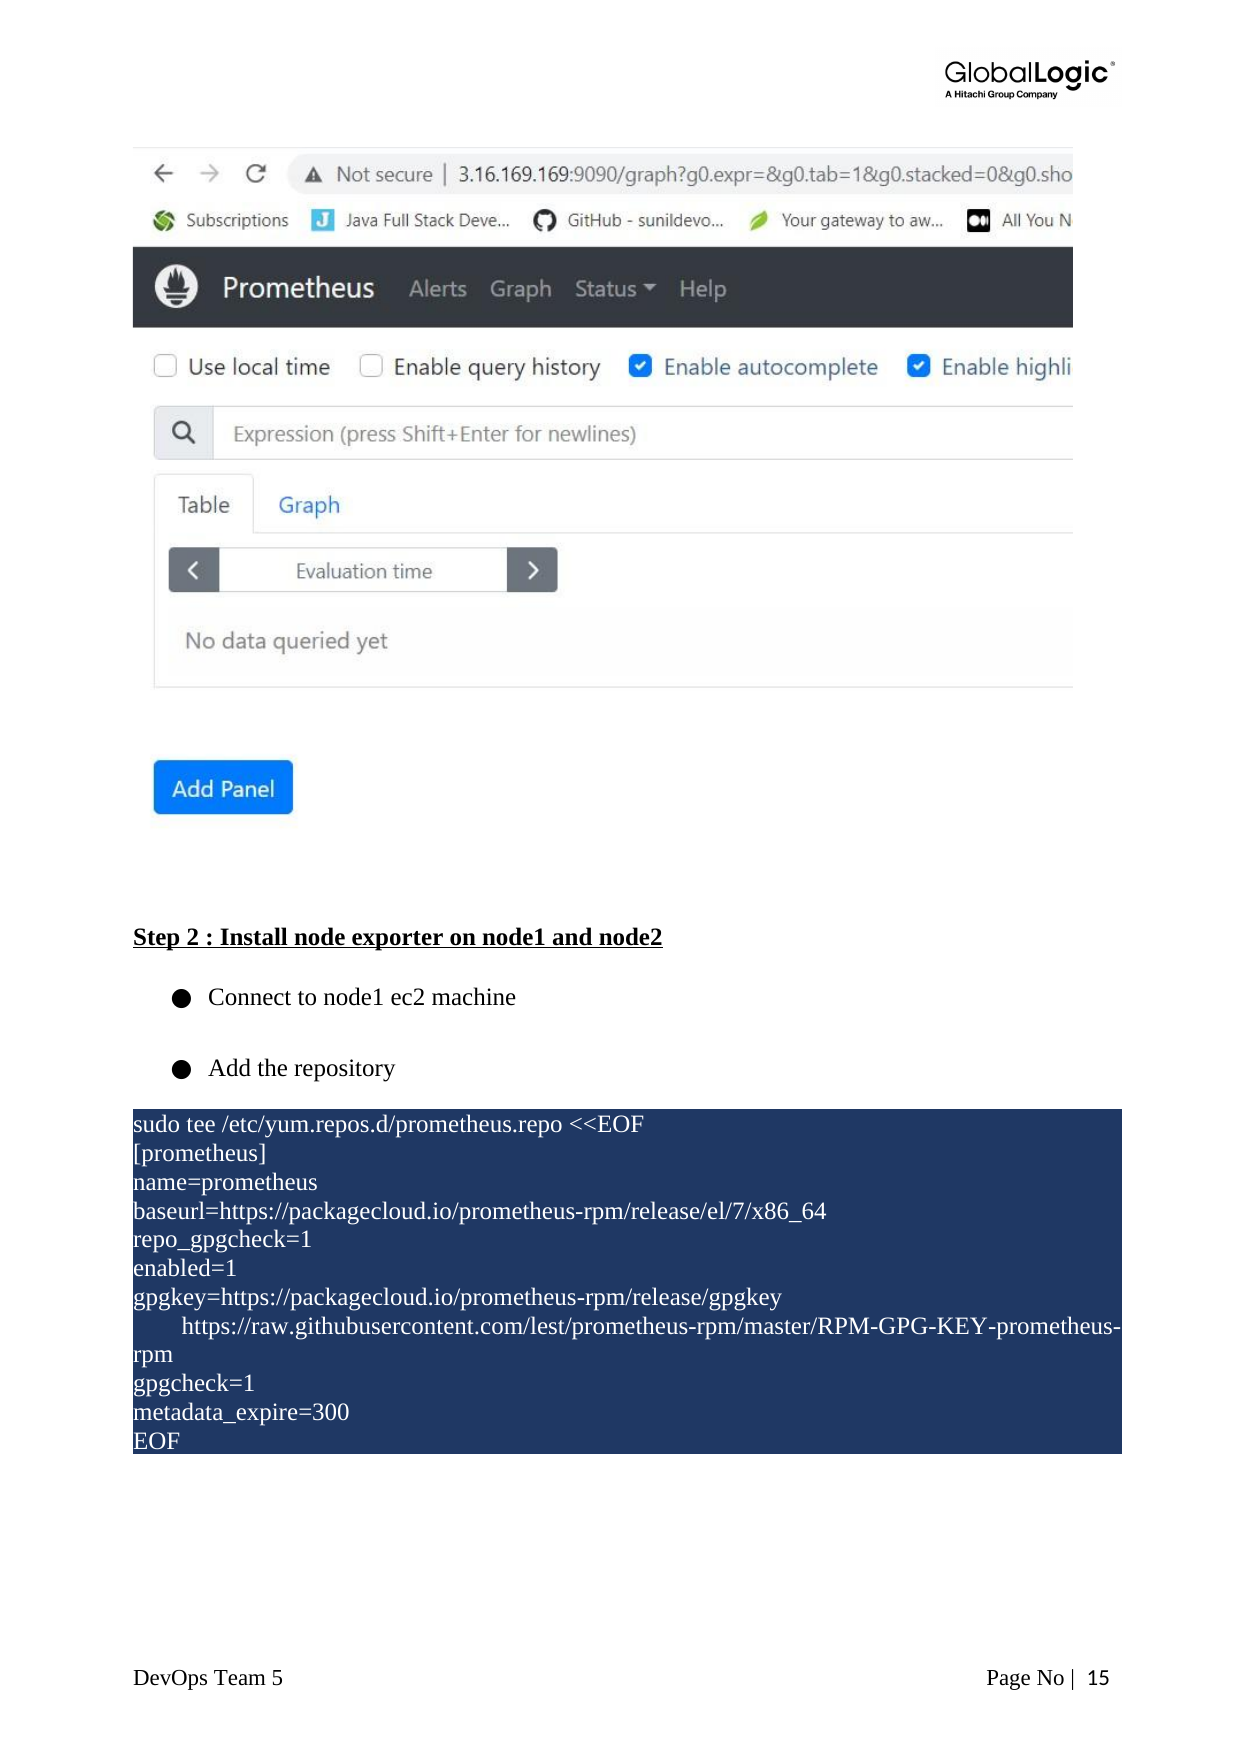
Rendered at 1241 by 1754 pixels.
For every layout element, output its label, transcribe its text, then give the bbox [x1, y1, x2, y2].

text https://raw.githubusercontent.com/lest/prometheus-rpm/master/RPM-GPG-KEY-prometheus-rpm [133, 1311, 1122, 1368]
text sudo tee /etc/yum.repos.d/prometheus.repo <<EOF [133, 1109, 1122, 1138]
picture [132, 147, 1073, 904]
text Step 2 : Install node exporter on node1 and node2 [133, 922, 1122, 951]
list Add the repository [170, 1039, 1122, 1090]
text EOF [133, 1426, 1122, 1454]
text baseurl=https://packagecloud.io/prometheus-rpm/release/el/7/x86_64 [133, 1196, 1122, 1224]
text enabled=1 [133, 1253, 1122, 1282]
picture [934, 47, 1123, 107]
text repo_gpgcheck=1 [133, 1224, 1122, 1253]
text gpgkey=https://packagecloud.io/prometheus-rpm/release/gpgkey [133, 1282, 1122, 1311]
text [prometheus] [133, 1138, 1122, 1167]
text gpgcheck=1 [133, 1368, 1122, 1397]
text name=prometheus [133, 1167, 1122, 1196]
list Connect to node1 ec2 machine [170, 969, 1122, 1020]
text metadata_expire=300 [133, 1397, 1122, 1426]
